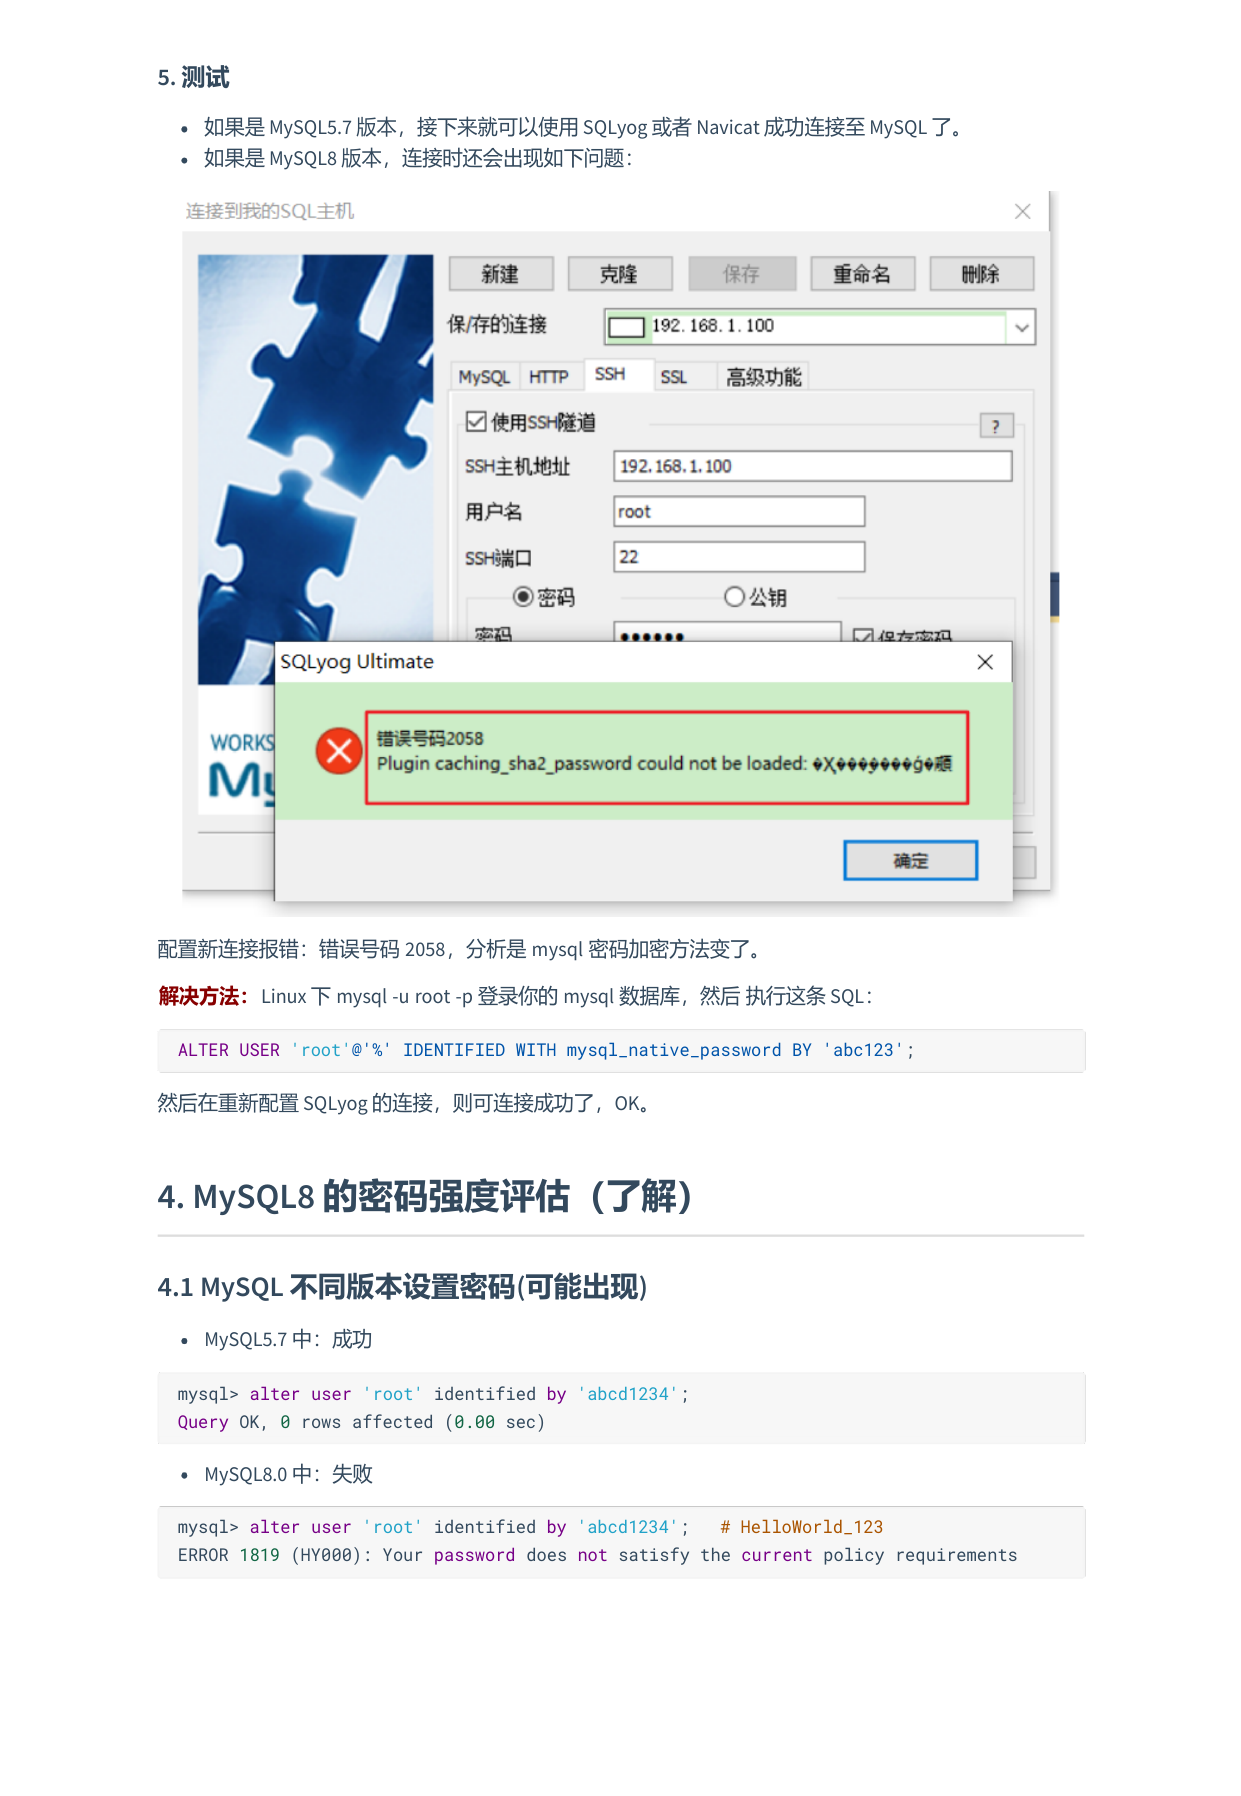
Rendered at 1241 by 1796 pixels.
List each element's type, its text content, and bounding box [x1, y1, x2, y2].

text 4.1 MySQL不同版本设置密码(可能出现) [157, 1267, 1184, 1304]
text ALTER USER 'root'@'%' IDENTIFIED WITH mysql_native_password BY 'abc123'; [178, 1038, 1184, 1061]
text MySQL8.0中：失败 [204, 1460, 1184, 1487]
text MySQL5.7中：成功 [204, 1325, 1184, 1352]
text Query OK, 0 rows affected (0.00 sec) [178, 1410, 1184, 1433]
text 解决方法：Linux下 mysql -u root -p 登录你的 mysql 数据库，然后 执行这条SQL： [159, 981, 1184, 1008]
text 5. 测试 [157, 59, 1184, 92]
text 4. MySQL8的密码强度评估（了解） [157, 1170, 1184, 1217]
text 配置新连接报错：错误号码 2058，分析是 mysql 密码加密方法变了。 [157, 934, 1184, 962]
text 然后在重新配置SQLyog的连接，则可连接成功了，OK。 [157, 1089, 1184, 1116]
text 如果是 MySQL5.7 版本，接下来就可以使用SQLyog或者Navicat成功连接至MySQL了。如果是 MySQL8 版本，连接时还会出现如下问题： [204, 109, 959, 172]
picture [0, 6, 1240, 1748]
text mysql> alter user 'root' identified by 'abcd1234'; [178, 1382, 1184, 1405]
text mysql> alter user 'root' identified by 'abcd1234'; # HelloWorld_123 ERROR 1819 (HY000): Your password does not satisfy the current policy requirements [178, 1511, 1034, 1567]
